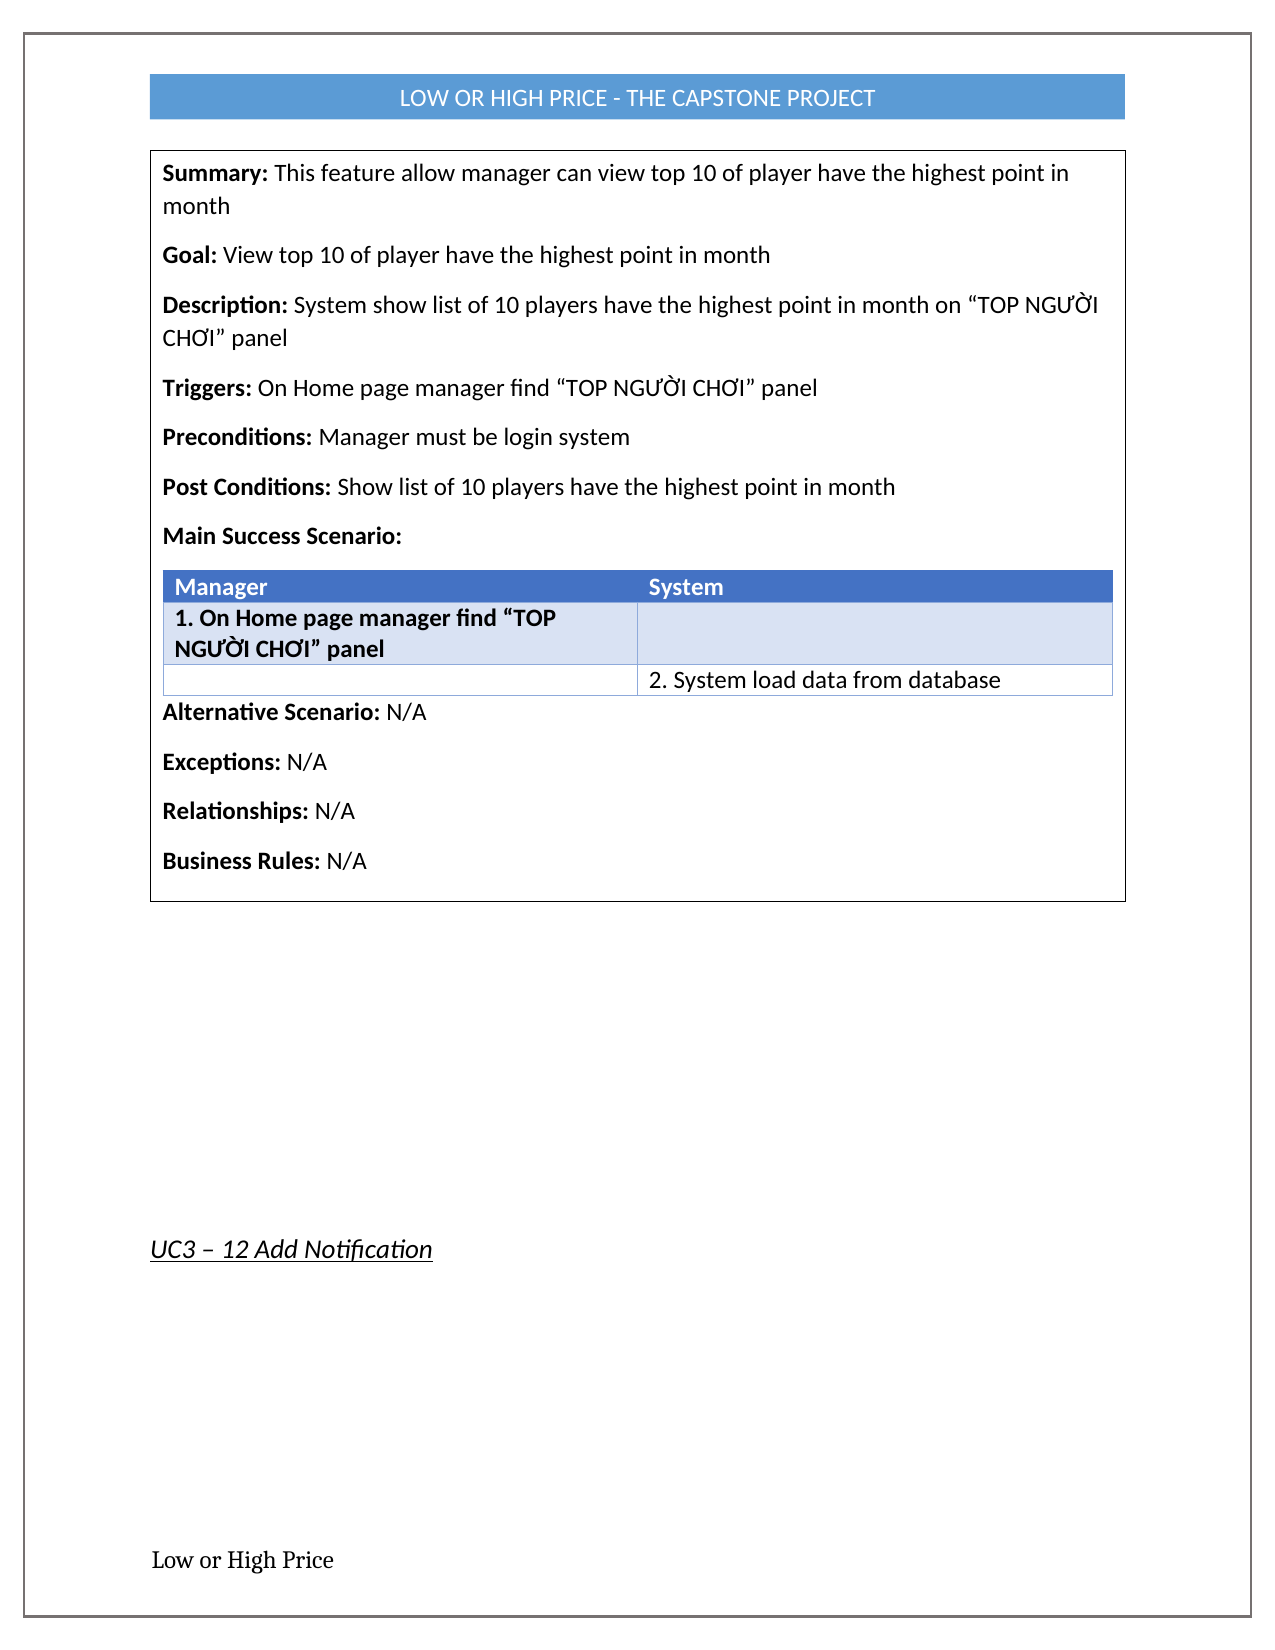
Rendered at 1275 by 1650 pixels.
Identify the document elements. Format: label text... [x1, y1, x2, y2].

text UC3 – 12 Add Notification [150, 1232, 1125, 1265]
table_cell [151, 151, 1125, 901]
